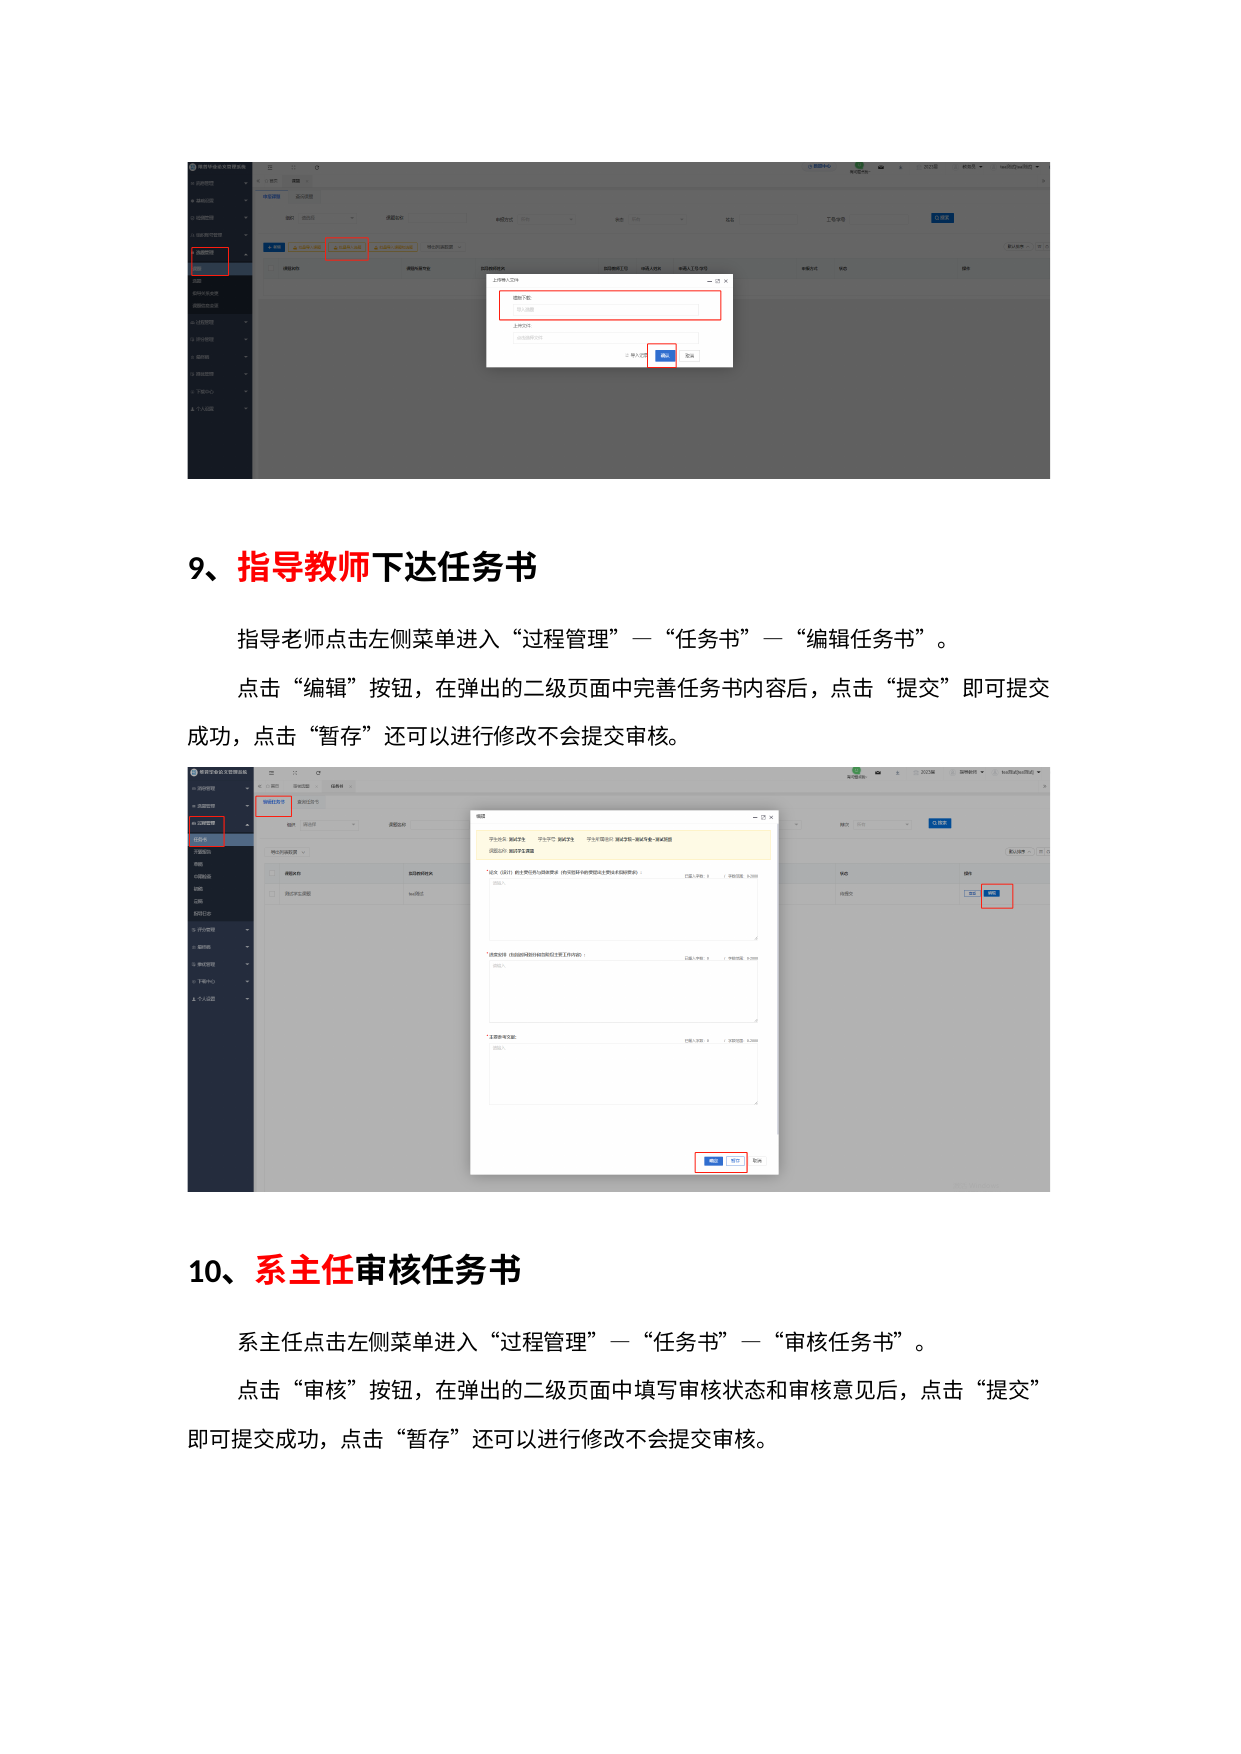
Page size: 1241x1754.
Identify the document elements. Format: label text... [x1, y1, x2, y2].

text 系主任点击左侧菜单进入“过程管理”—“任务书”—“审核任务书”。 [187, 1325, 1053, 1357]
text 指导老师点击左侧菜单进入“过程管理”—“任务书”—“编辑任务书”。 [187, 622, 1053, 654]
text 点击“编辑”按钮，在弹出的二级页面中完善任务书内容后，点击“提交”即可提交成功，点击“暂存”还可以进行修改不会提交审核。 [187, 670, 1053, 751]
subtitle 10、系主任审核任务书 [187, 1236, 1053, 1301]
subtitle 9、指导教师下达任务书 [187, 533, 1053, 598]
text 点击“审核”按钮，在弹出的二级页面中填写审核状态和审核意见后，点击“提交”即可提交成功，点击“暂存”还可以进行修改不会提交审核。 [187, 1373, 1053, 1454]
picture [187, 162, 1050, 479]
picture [187, 767, 1050, 1192]
